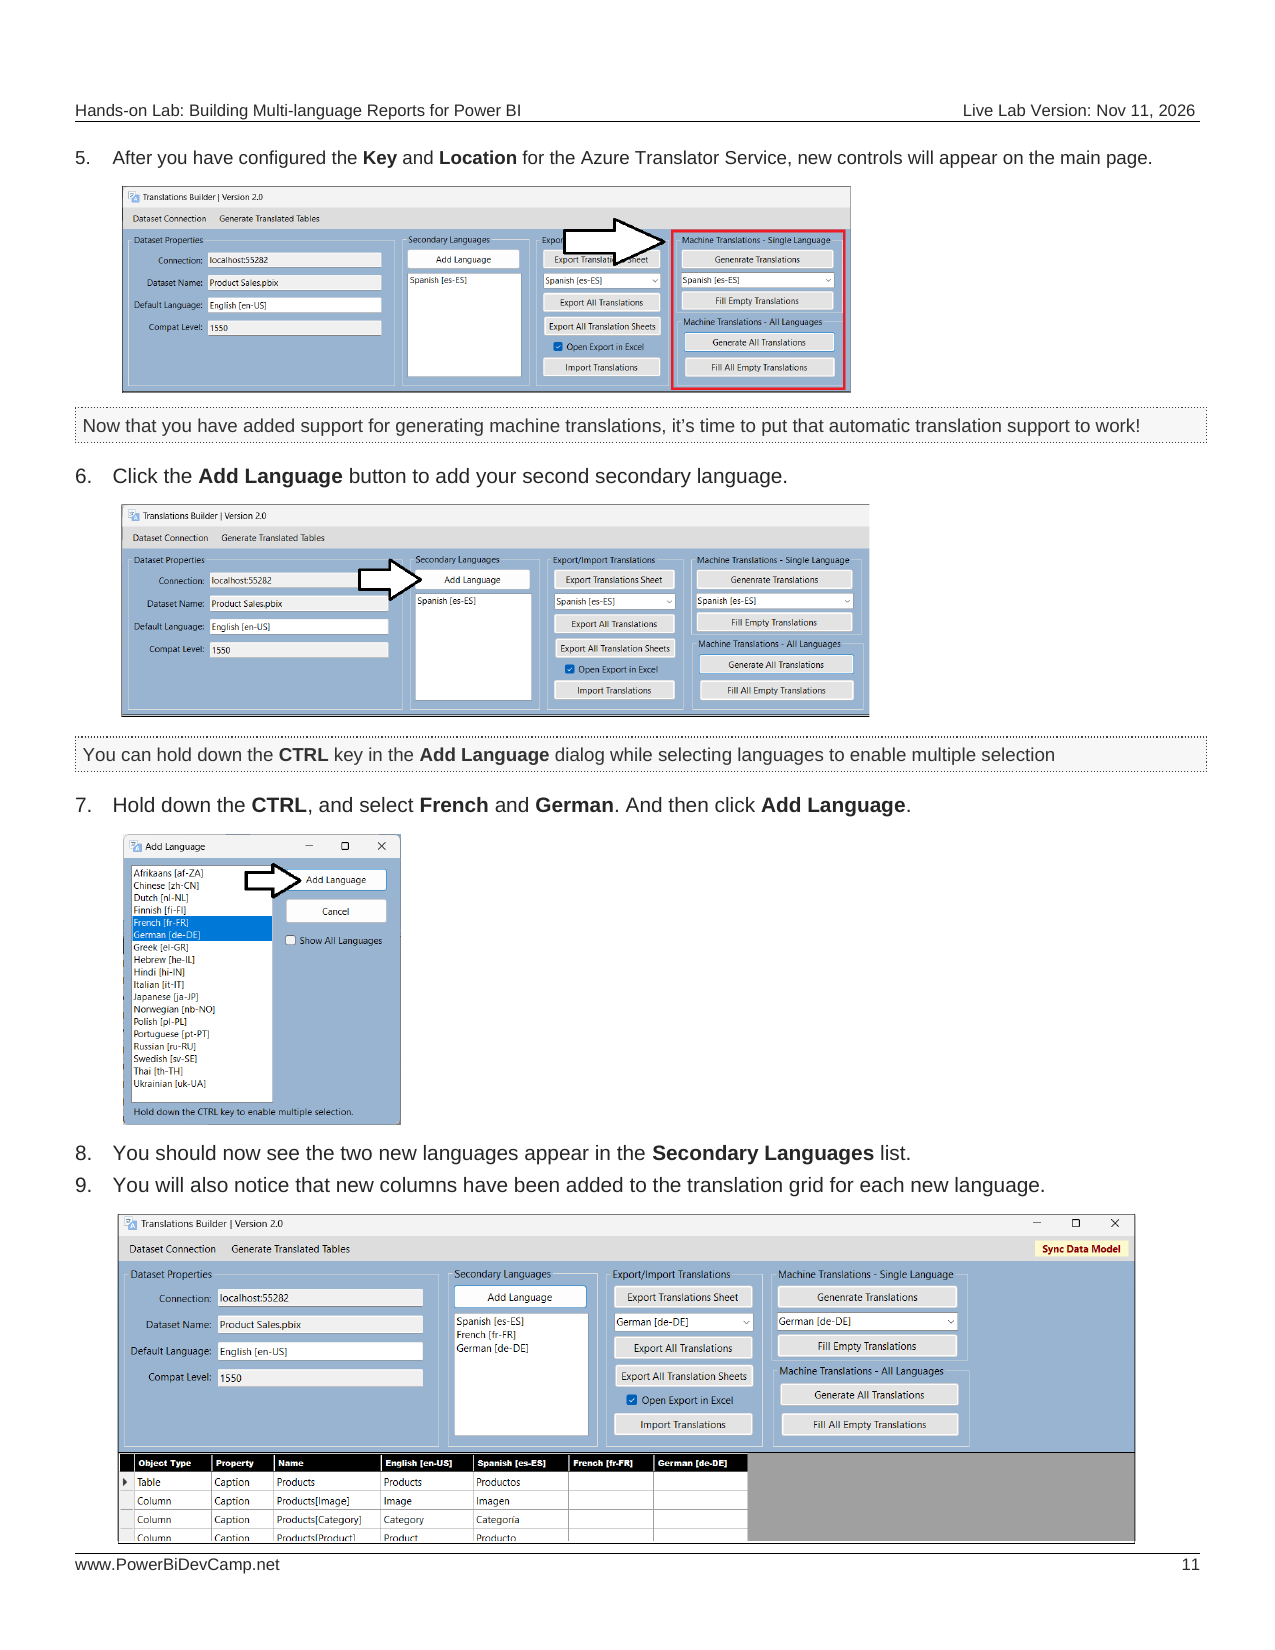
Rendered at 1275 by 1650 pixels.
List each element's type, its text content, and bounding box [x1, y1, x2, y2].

text Hold down the CTRL, and select French and German. And then click Add Language. [75, 793, 1200, 817]
picture [117, 829, 408, 1128]
picture [117, 1209, 1141, 1549]
picture [117, 181, 851, 395]
text You can hold down the CTRL key in the Add Language dialog while selecting languages to enable multiple selection [75, 736, 1207, 772]
text Click the Add Language button to add your second secondary language. [75, 464, 1200, 488]
picture [117, 500, 870, 724]
text You will also notice that new columns have been added to the translation grid for each new language. [75, 1173, 1200, 1197]
text Now that you have added support for generating machine translations, it’s time to put that automatic translation support to work! [75, 407, 1207, 443]
text You should now see the two new languages appear in the Secondary Languages list. [75, 1140, 1200, 1164]
text After you have configured the Key and Location for the Azure Translator Service, new controls will appear on the main page. [75, 147, 1200, 168]
